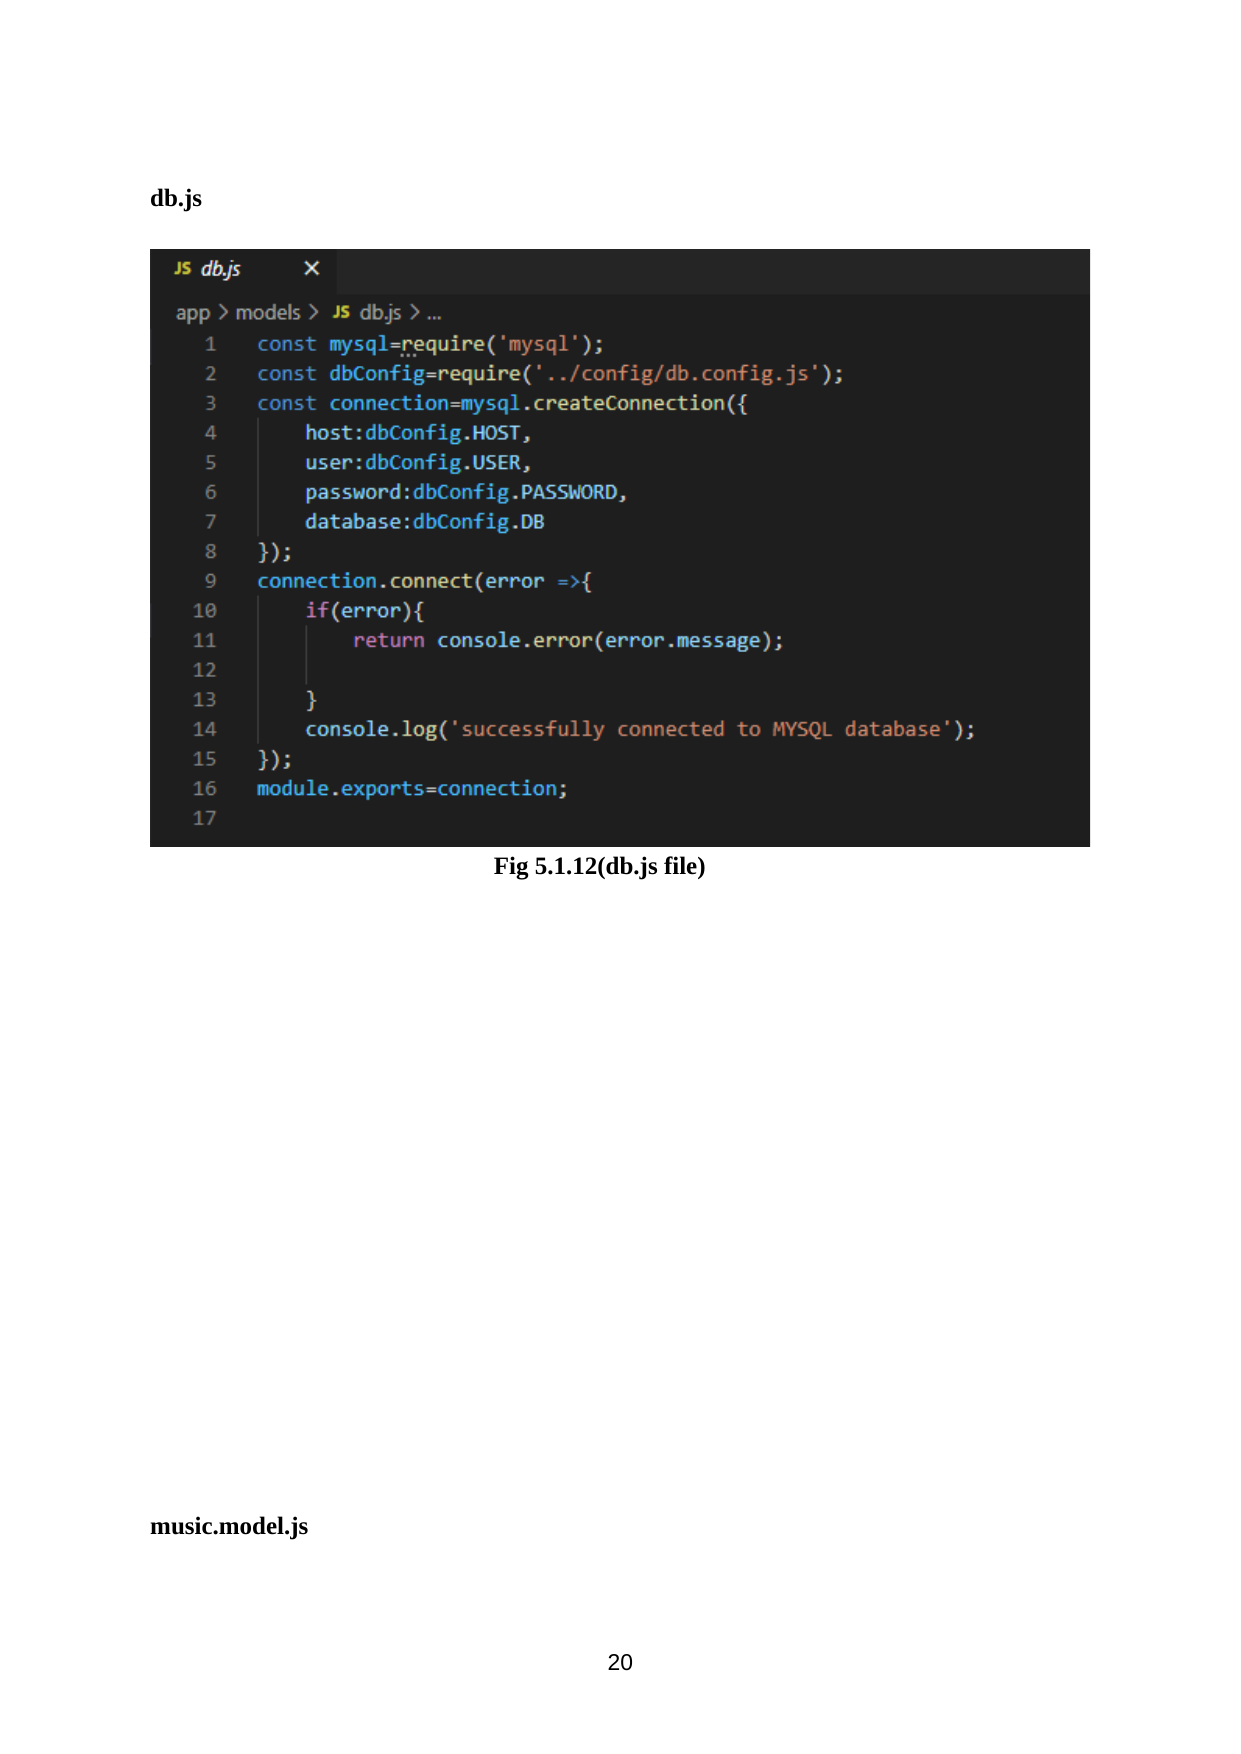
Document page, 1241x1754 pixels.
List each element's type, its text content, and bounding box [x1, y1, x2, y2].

text Fig 5.1.12(db.js file) [150, 851, 1090, 879]
text music.model.js [150, 1511, 1090, 1540]
picture [150, 249, 1091, 847]
text db.js [150, 183, 1090, 212]
